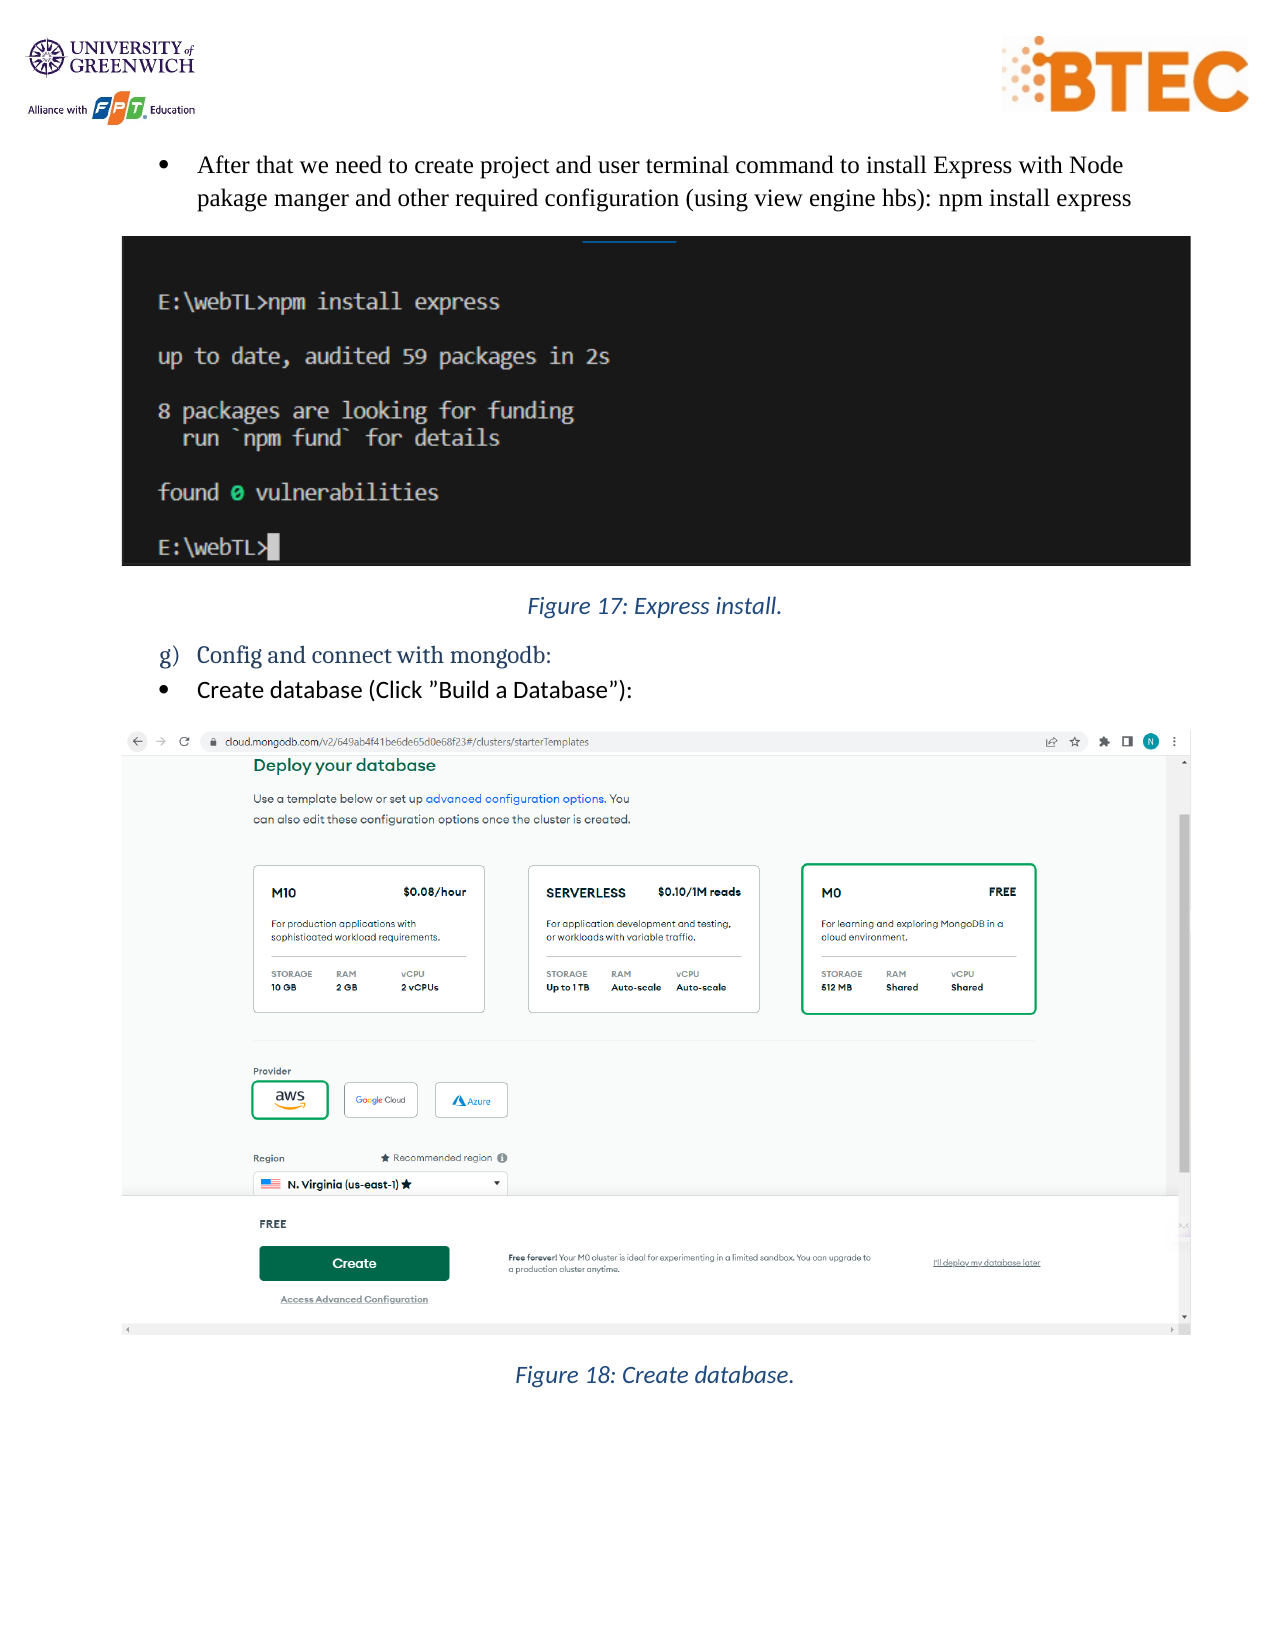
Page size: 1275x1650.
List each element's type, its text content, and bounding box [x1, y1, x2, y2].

picture [14, 25, 207, 136]
picture [1001, 36, 1249, 112]
text Figure 17: Express install. [122, 590, 1191, 621]
text Figure 18: Create database. [122, 1359, 1191, 1390]
list After that we need to create project and user terminal command to install Express with Node pakage manger and other required configuration (using view engine hbs): npm install express [159, 150, 1191, 212]
list Create database (Click ”Build a Database”): [159, 674, 1191, 705]
picture [121, 236, 1191, 566]
picture [121, 730, 1191, 1335]
subtitle Config and connect with mongodb: [159, 641, 1191, 670]
